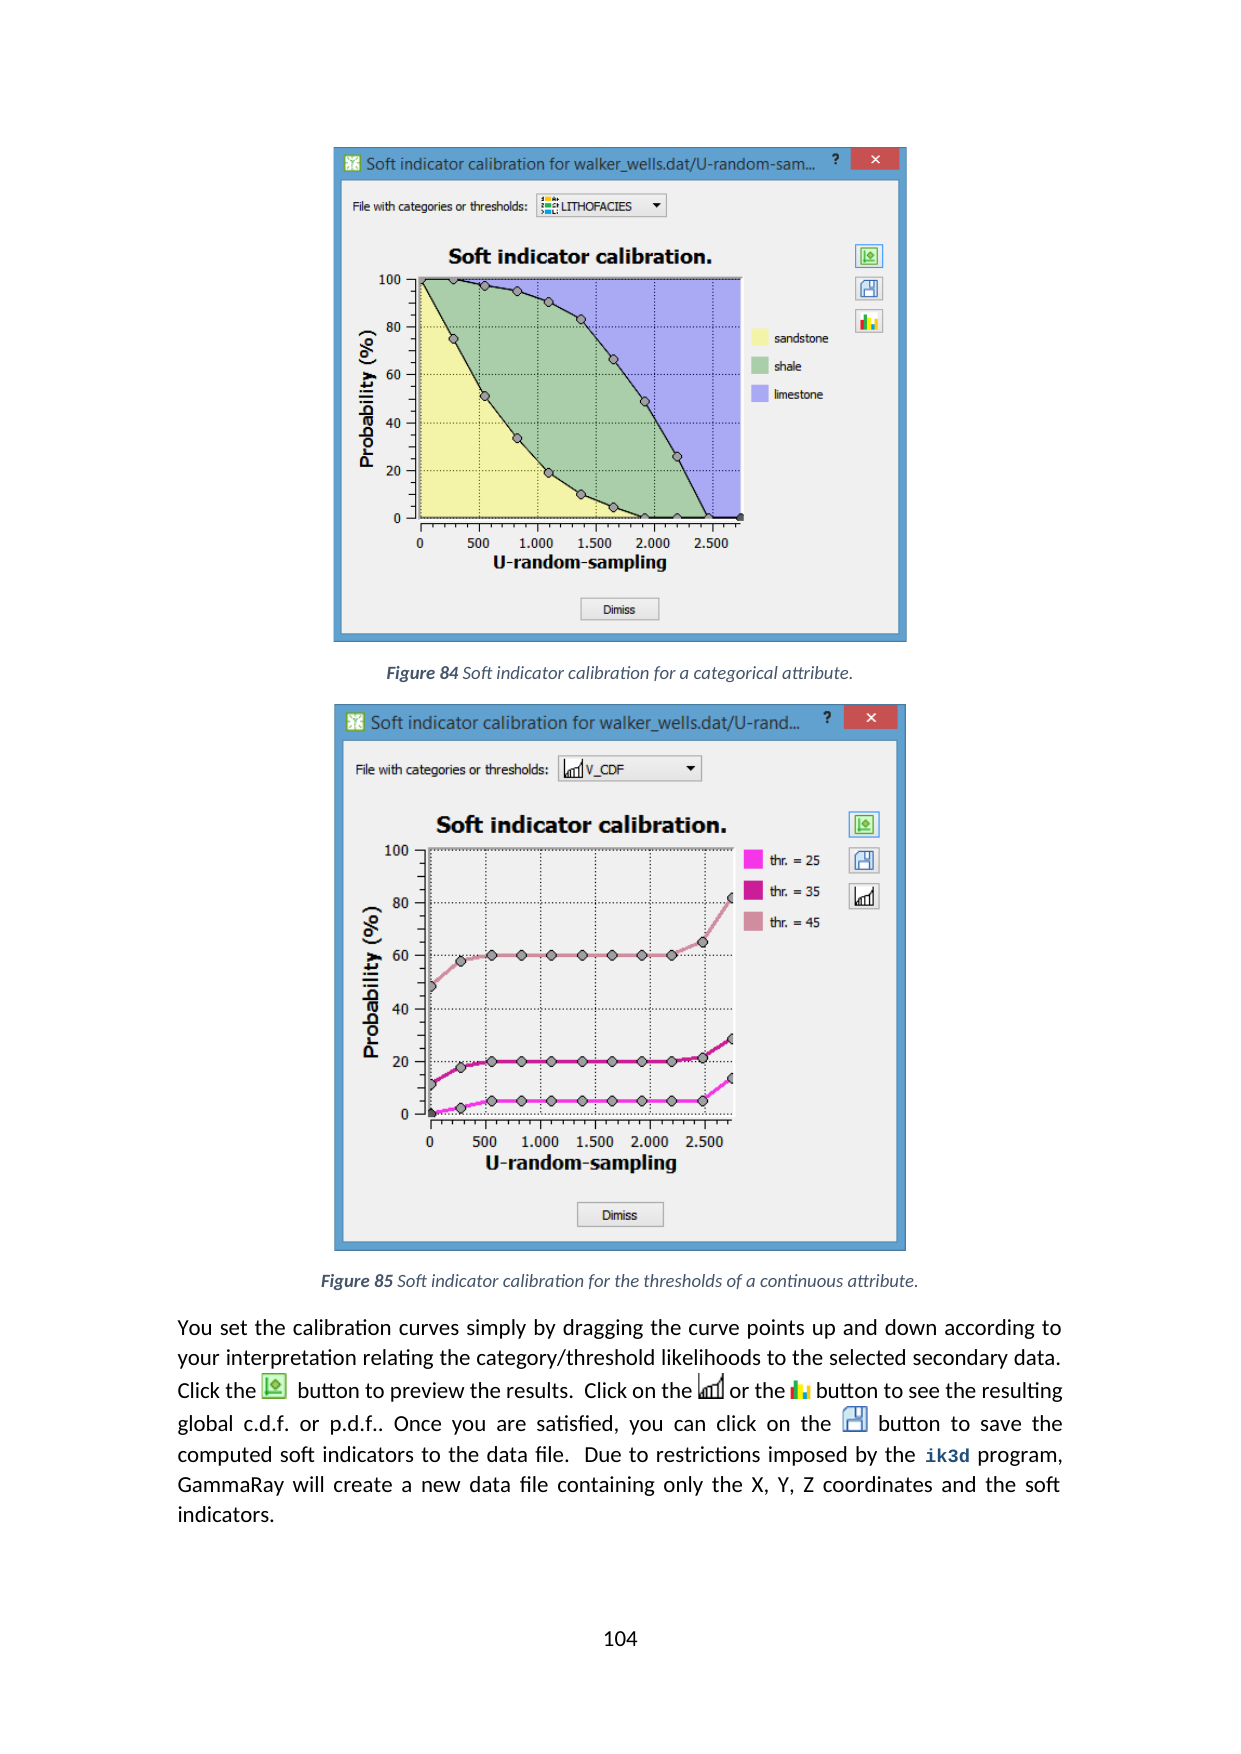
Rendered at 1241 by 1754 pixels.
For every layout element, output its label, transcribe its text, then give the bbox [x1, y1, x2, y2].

picture [334, 704, 906, 1251]
text You set the calibration curves simply by dragging the curve points up and down according to your interpretation relating the category/threshold likelihoods to the selected secondary data. Click the button to preview the results. Click on the or the button to see the resulting global c.d.f. or p.d.f.. Once you are satisfied, you can click on the button to save the computed soft indicators to the data file. Due to restrictions imposed by the ik3d program, GammaRay will create a new data file containing only the X, Y, Z coordinates and the soft indicators. [177, 1313, 1063, 1528]
picture [333, 147, 907, 642]
picture [261, 1373, 287, 1399]
picture [698, 1373, 724, 1399]
text Figure 85 Soft indicator calibration for the thresholds of a continuous attribute. [177, 1269, 1063, 1292]
picture [842, 1406, 868, 1432]
picture [790, 1378, 811, 1399]
text Figure 84 Soft indicator calibration for a categorical attribute. [177, 661, 1063, 684]
